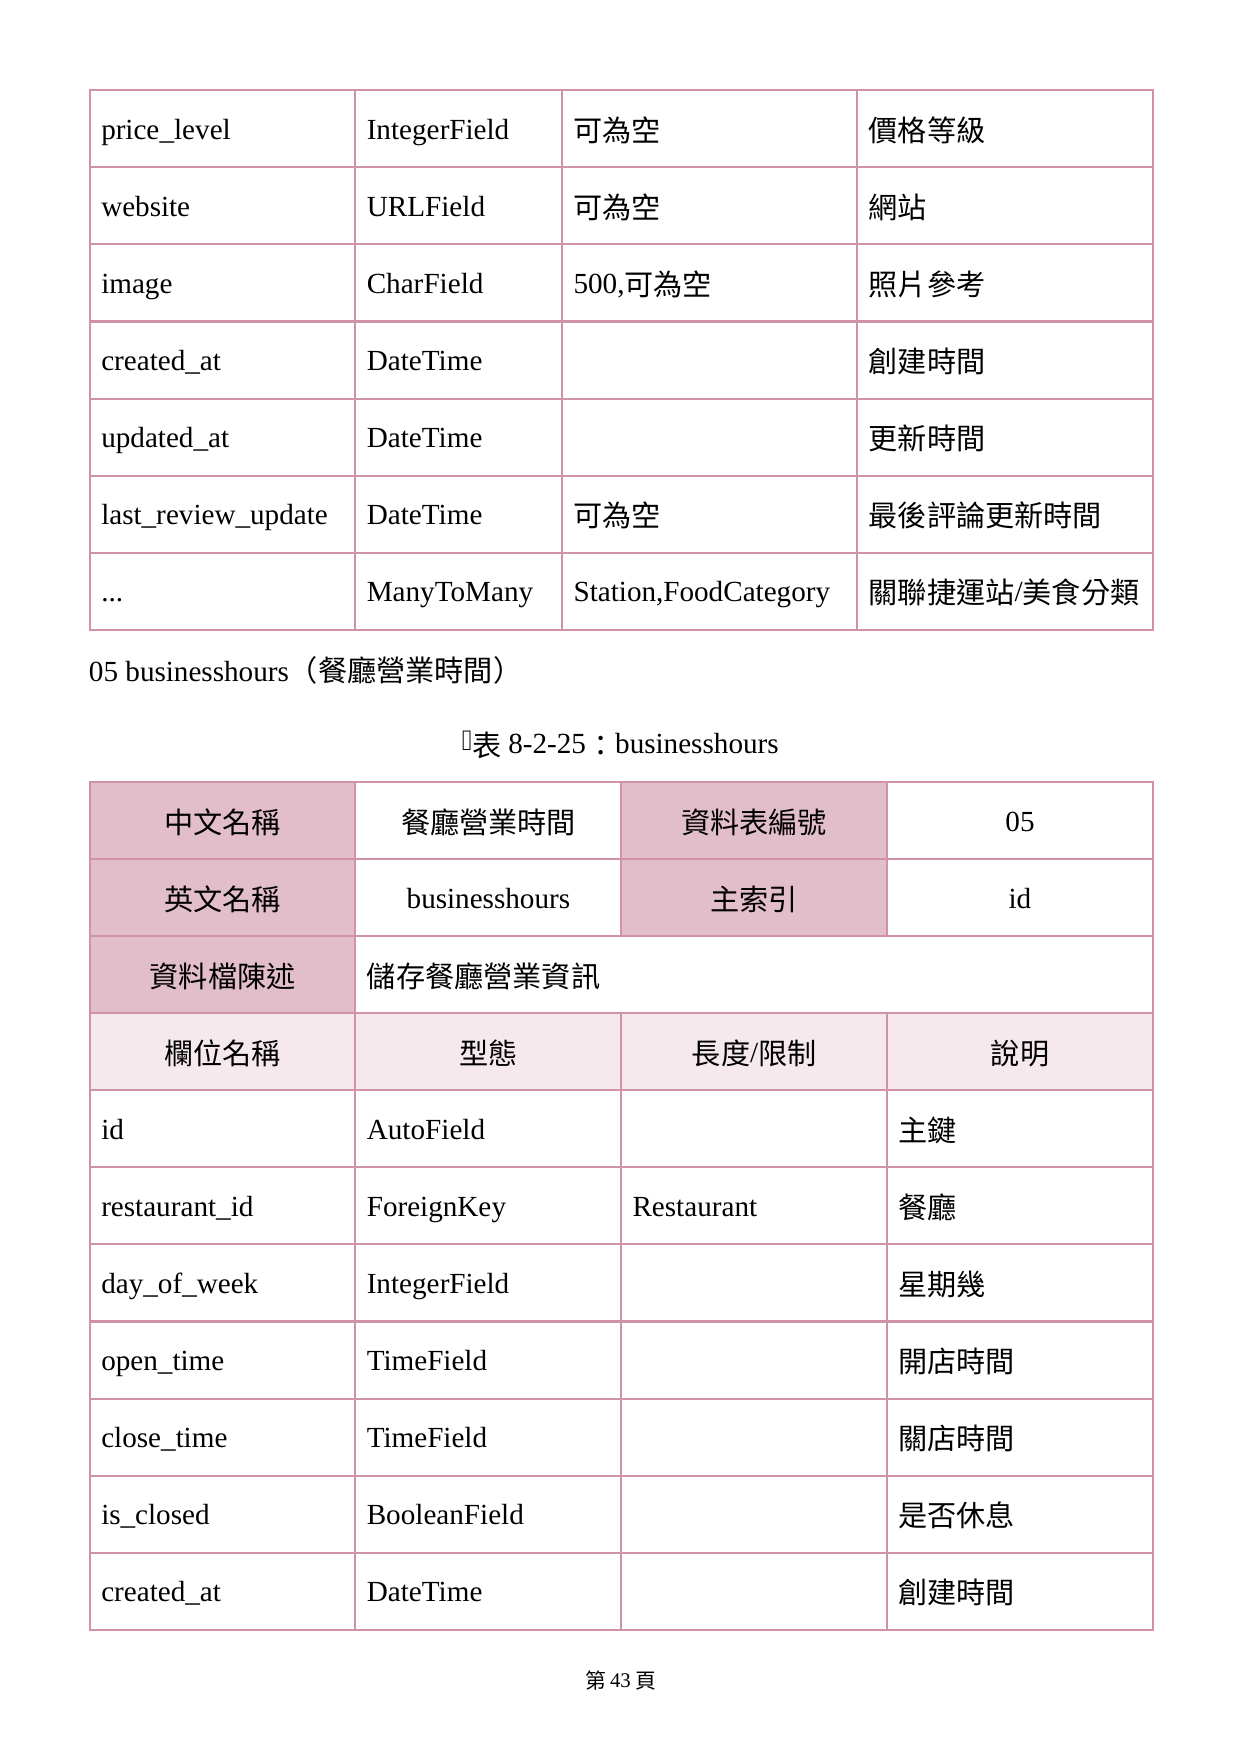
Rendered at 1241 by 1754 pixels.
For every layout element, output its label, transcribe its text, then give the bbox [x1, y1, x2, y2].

table_cell [622, 1477, 886, 1552]
table_cell ForeignKey [356, 1168, 620, 1243]
table_cell 可為空 [563, 477, 856, 552]
table_cell id [888, 860, 1152, 935]
table_cell 最後評論更新時間 [858, 477, 1152, 552]
table_cell 創建時間 [858, 323, 1152, 397]
table_cell DateTime [356, 323, 561, 397]
table_cell image [91, 245, 354, 320]
table_cell 主索引 [622, 860, 886, 935]
table_cell 關店時間 [888, 1400, 1152, 1474]
table_cell created_at [91, 323, 354, 397]
table_header 資料表編號 [622, 783, 886, 858]
table_cell ManyToMany [356, 554, 561, 629]
table_cell id [91, 1091, 354, 1166]
table_cell 星期幾 [888, 1245, 1152, 1320]
table_cell 500,可為空 [563, 245, 856, 320]
table_cell ... [91, 554, 354, 629]
table_cell 儲存餐廳營業資訊 [356, 937, 1152, 1012]
table_cell 資料檔陳述 [91, 937, 354, 1012]
table_cell 欄位名稱 [91, 1014, 354, 1089]
table_cell [622, 1091, 886, 1166]
table_cell open_time [91, 1323, 354, 1397]
table_cell 長度/限制 [622, 1014, 886, 1089]
table_cell 是否休息 [888, 1477, 1152, 1552]
table_cell 價格等級 [858, 91, 1152, 166]
table_cell URLField [356, 168, 561, 243]
table_cell DateTime [356, 1554, 620, 1629]
table_cell 主鍵 [888, 1091, 1152, 1166]
table_cell BooleanField [356, 1477, 620, 1552]
table_cell TimeField [356, 1323, 620, 1397]
table_cell 網站 [858, 168, 1152, 243]
table_cell day_of_week [91, 1245, 354, 1320]
table_header 餐廳營業時間 [356, 783, 620, 858]
table_cell DateTime [356, 477, 561, 552]
table_cell 可為空 [563, 91, 856, 166]
table_cell IntegerField [356, 1245, 620, 1320]
table_cell [622, 1323, 886, 1397]
table_cell 可為空 [563, 168, 856, 243]
table_cell [622, 1554, 886, 1629]
table_cell [622, 1400, 886, 1474]
table_cell 照片參考 [858, 245, 1152, 320]
table_cell businesshours [356, 860, 620, 935]
table_cell IntegerField [356, 91, 561, 166]
table_cell 說明 [888, 1014, 1152, 1089]
list businesshours（餐廳營業時間） [89, 631, 1152, 706]
table_cell restaurant_id [91, 1168, 354, 1243]
table_cell 更新時間 [858, 400, 1152, 474]
table_cell 開店時間 [888, 1323, 1152, 1397]
table_cell Restaurant [622, 1168, 886, 1243]
table_cell [622, 1245, 886, 1320]
table_cell close_time [91, 1400, 354, 1474]
table_cell price_level [91, 91, 354, 166]
table_cell TimeField [356, 1400, 620, 1474]
table_cell 關聯捷運站/美食分類 [858, 554, 1152, 629]
table_cell 英文名稱 [91, 860, 354, 935]
table_cell is_closed [91, 1477, 354, 1552]
table_cell 型態 [356, 1014, 620, 1089]
table_header 05 [888, 783, 1152, 858]
table_cell CharField [356, 245, 561, 320]
table_cell [563, 323, 856, 397]
table_cell [563, 400, 856, 474]
table_cell updated_at [91, 400, 354, 474]
table_cell created_at [91, 1554, 354, 1629]
table_header 中文名稱 [91, 783, 354, 858]
table_cell Station,FoodCategory [563, 554, 856, 629]
table_cell 創建時間 [888, 1554, 1152, 1629]
table_cell last_review_update [91, 477, 354, 552]
table_cell 餐廳 [888, 1168, 1152, 1243]
table_cell DateTime [356, 400, 561, 474]
table_cell website [91, 168, 354, 243]
table_cell AutoField [356, 1091, 620, 1166]
